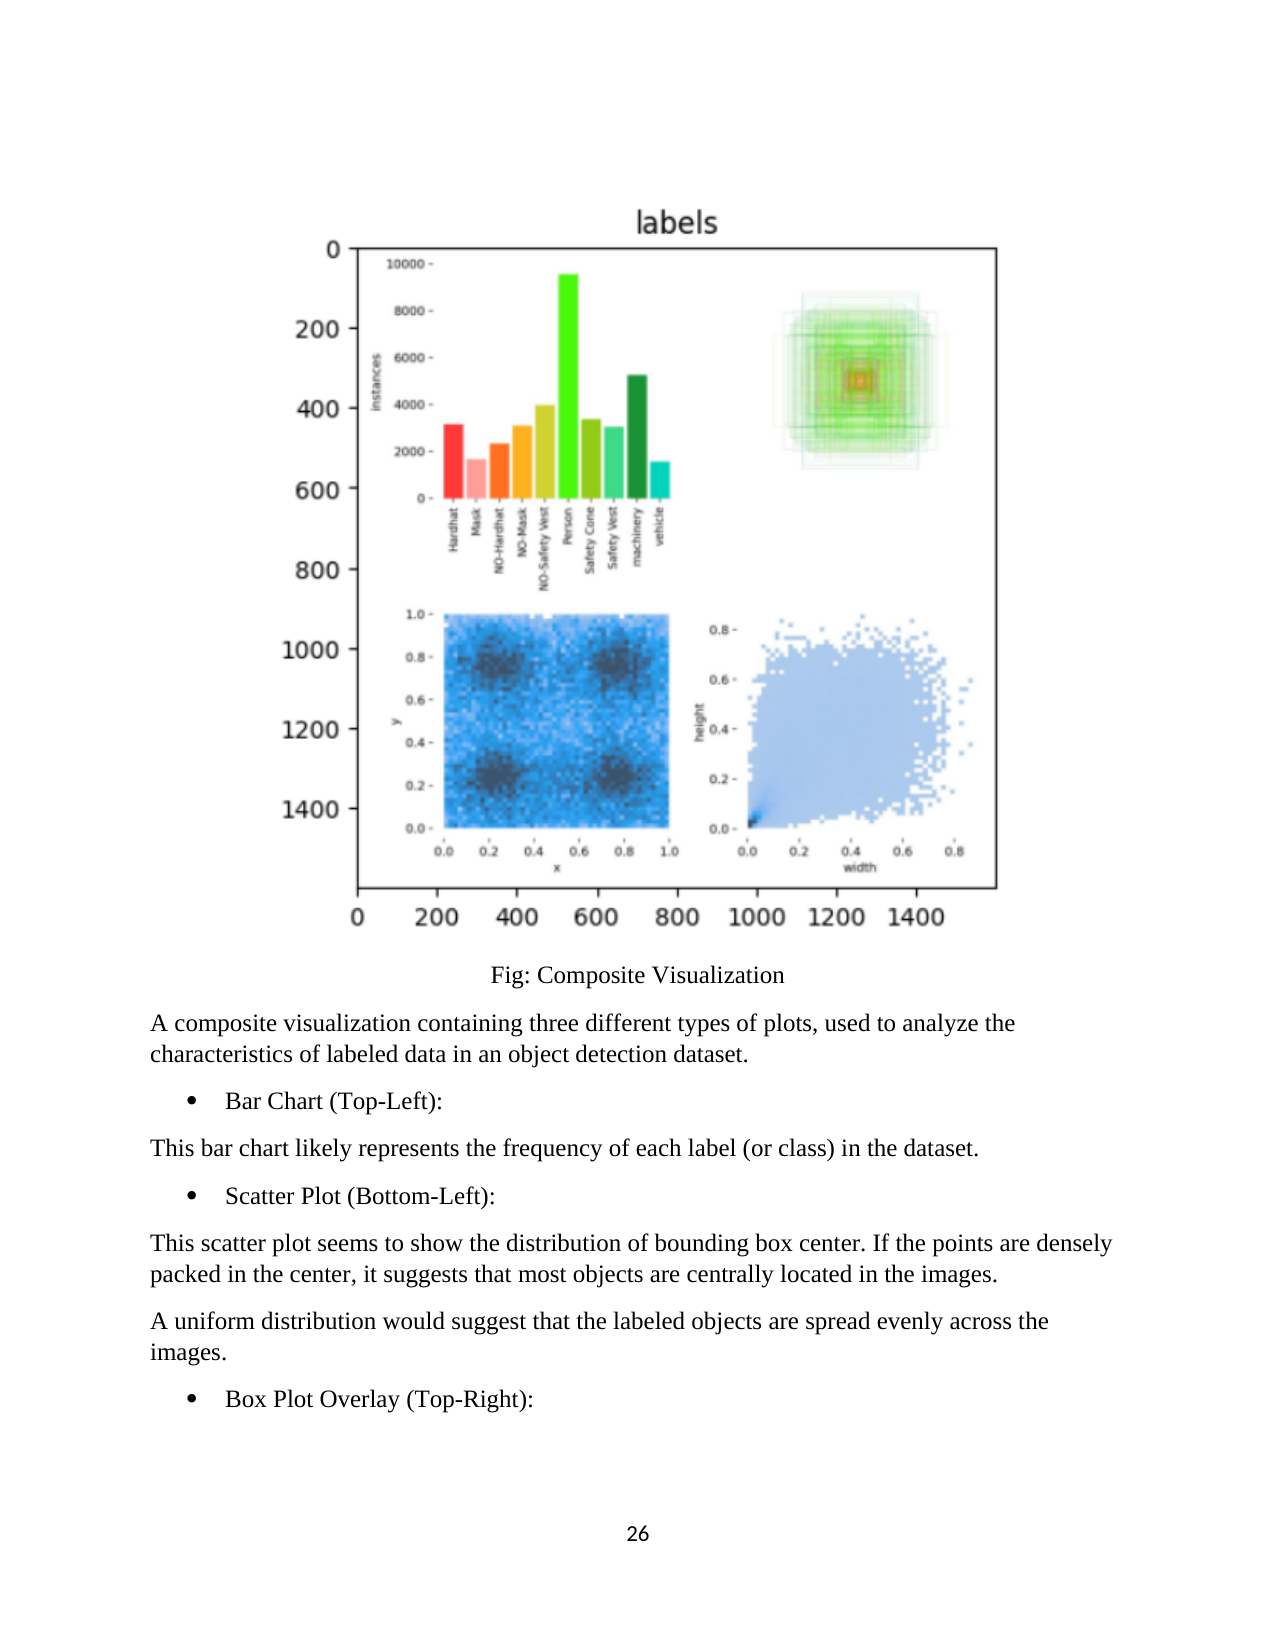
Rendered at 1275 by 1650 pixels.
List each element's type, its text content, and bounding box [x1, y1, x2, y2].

list Box Plot Overlay (Top-Right): [187, 1384, 1125, 1413]
text A composite visualization containing three different types of plots, used to analyze the characteristics of labeled data in an object detection dataset. [150, 1008, 1125, 1067]
picture [262, 197, 1013, 942]
list Scatter Plot (Bottom-Left): [187, 1181, 1125, 1210]
list Bar Chart (Top-Left): [187, 1086, 1125, 1115]
text This bar chart likely represents the frequency of each label (or class) in the dataset. [150, 1133, 1125, 1162]
text This scatter plot seems to show the distribution of bounding box center. If the points are densely packed in the center, it suggests that most objects are centrally located in the images. [150, 1228, 1125, 1288]
text Fig: Composite Visualization [150, 960, 1125, 989]
text A uniform distribution would suggest that the labeled objects are spread evenly across the images. [150, 1306, 1125, 1366]
